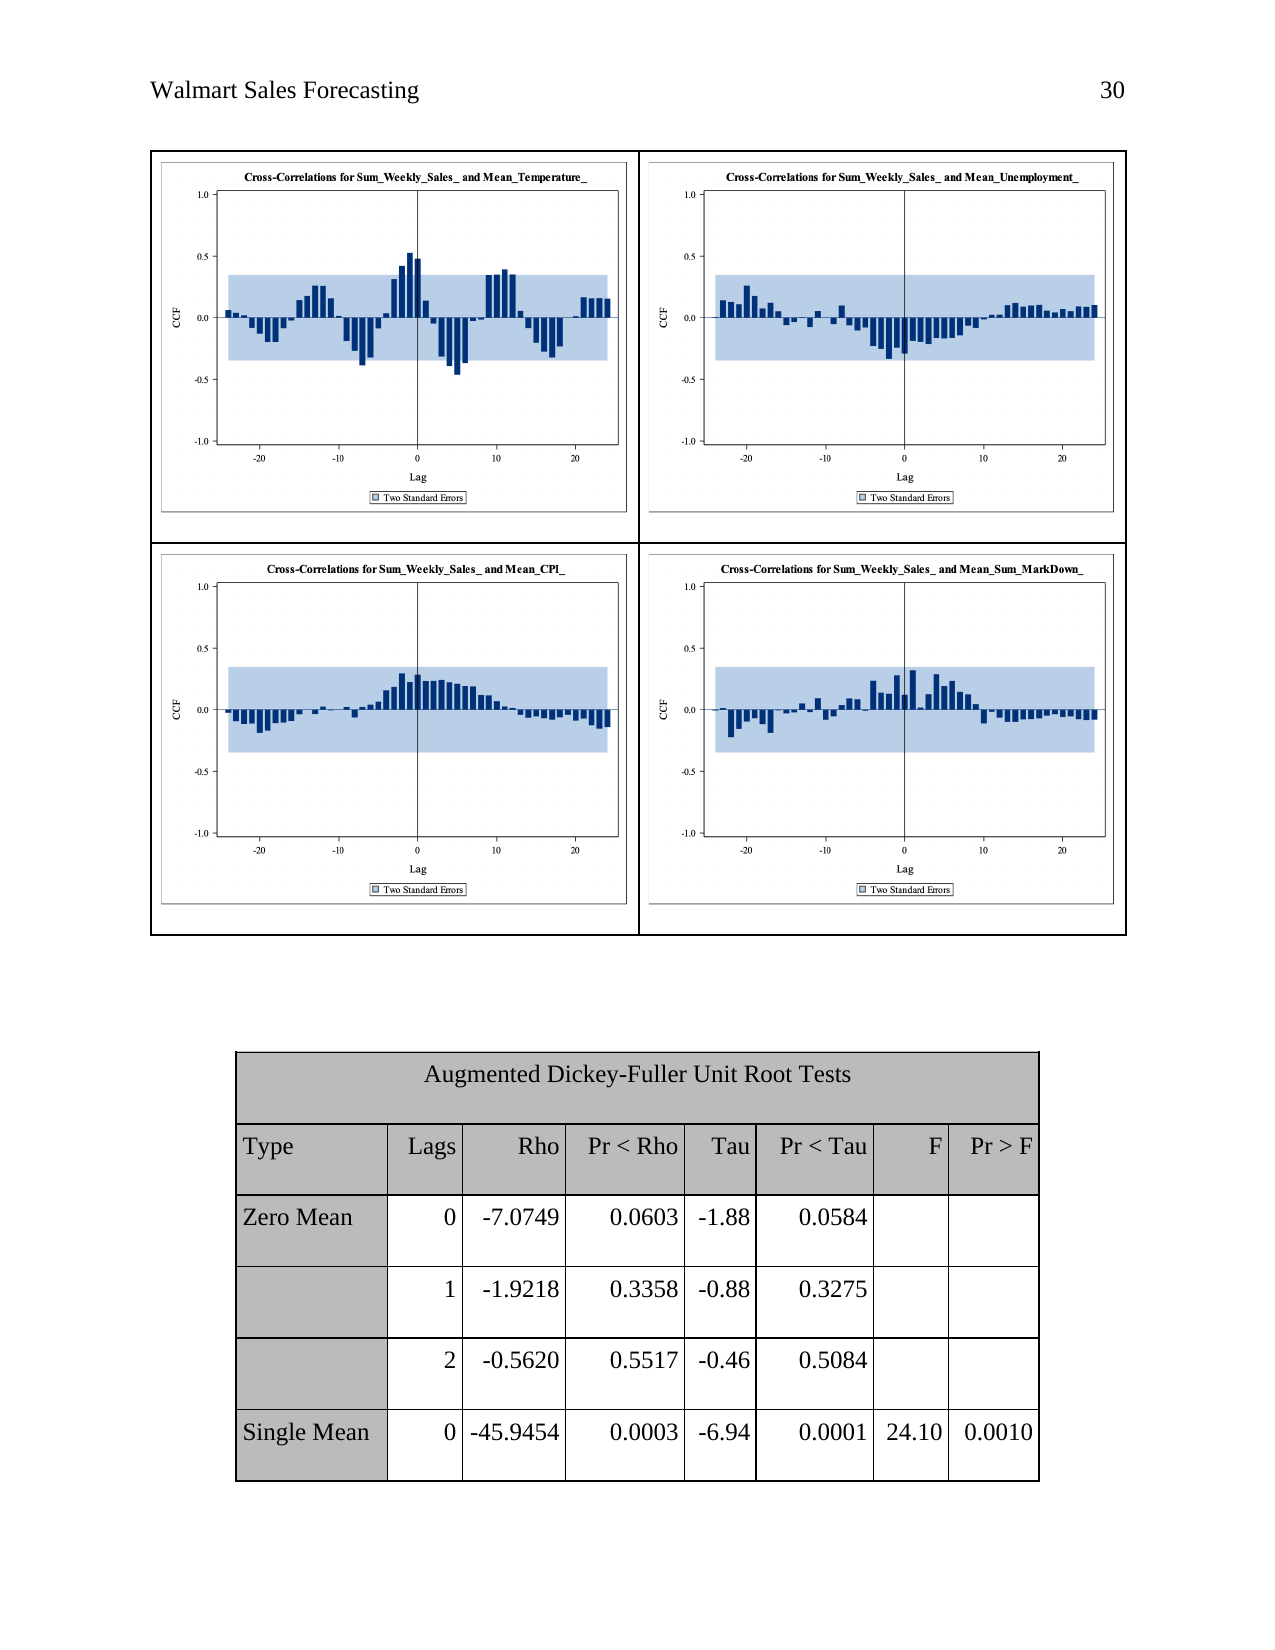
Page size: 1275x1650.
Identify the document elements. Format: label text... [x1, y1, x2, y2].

table_cell Single Mean [237, 1410, 387, 1480]
table_cell -0.88 [685, 1267, 755, 1337]
table_cell F [874, 1125, 948, 1194]
table_cell [949, 1196, 1038, 1266]
table_cell -7.0749 [463, 1196, 565, 1266]
table_cell Lags [388, 1125, 462, 1194]
table_cell 24.10 [874, 1410, 948, 1480]
table_cell Pr > F [949, 1125, 1038, 1194]
table_cell [640, 544, 1125, 934]
table_cell [874, 1267, 948, 1337]
table_cell Type [237, 1125, 387, 1194]
table_cell -1.9218 [463, 1267, 565, 1337]
table_cell 0.0584 [757, 1196, 873, 1266]
table_cell [874, 1339, 948, 1409]
picture [648, 162, 1115, 513]
table_cell 0.3358 [566, 1267, 684, 1337]
table_cell 0.3275 [757, 1267, 873, 1337]
table_cell -45.9454 [463, 1410, 565, 1480]
table_cell 0.0003 [566, 1410, 684, 1480]
table_cell -6.94 [685, 1410, 755, 1480]
table_cell [874, 1196, 948, 1266]
table_cell [949, 1339, 1038, 1409]
table_cell 0 [388, 1196, 462, 1266]
table_cell 0.5084 [757, 1339, 873, 1409]
table_cell 0.5517 [566, 1339, 684, 1409]
table_cell 2 [388, 1339, 462, 1409]
table_cell [237, 1339, 387, 1409]
table_cell [640, 152, 1125, 542]
table_cell 0.0010 [949, 1410, 1038, 1480]
table_cell -0.46 [685, 1339, 755, 1409]
table_cell 1 [388, 1267, 462, 1337]
picture [648, 554, 1115, 905]
table_cell 0 [388, 1410, 462, 1480]
picture [161, 162, 628, 513]
table_cell [949, 1267, 1038, 1337]
table_cell [237, 1267, 387, 1337]
table_cell 0.0603 [566, 1196, 684, 1266]
table_cell Rho [463, 1125, 565, 1194]
table_cell [152, 152, 638, 542]
table_cell Pr < Tau [757, 1125, 873, 1194]
table_cell -0.5620 [463, 1339, 565, 1409]
table_cell [152, 544, 638, 934]
table_cell Pr < Rho [566, 1125, 684, 1194]
table_header Augmented Dickey-Fuller Unit Root Tests [237, 1053, 1038, 1123]
picture [161, 554, 628, 905]
table_cell -1.88 [685, 1196, 755, 1266]
table_cell Zero Mean [237, 1196, 387, 1266]
table_cell Tau [685, 1125, 755, 1194]
table_cell 0.0001 [757, 1410, 873, 1480]
